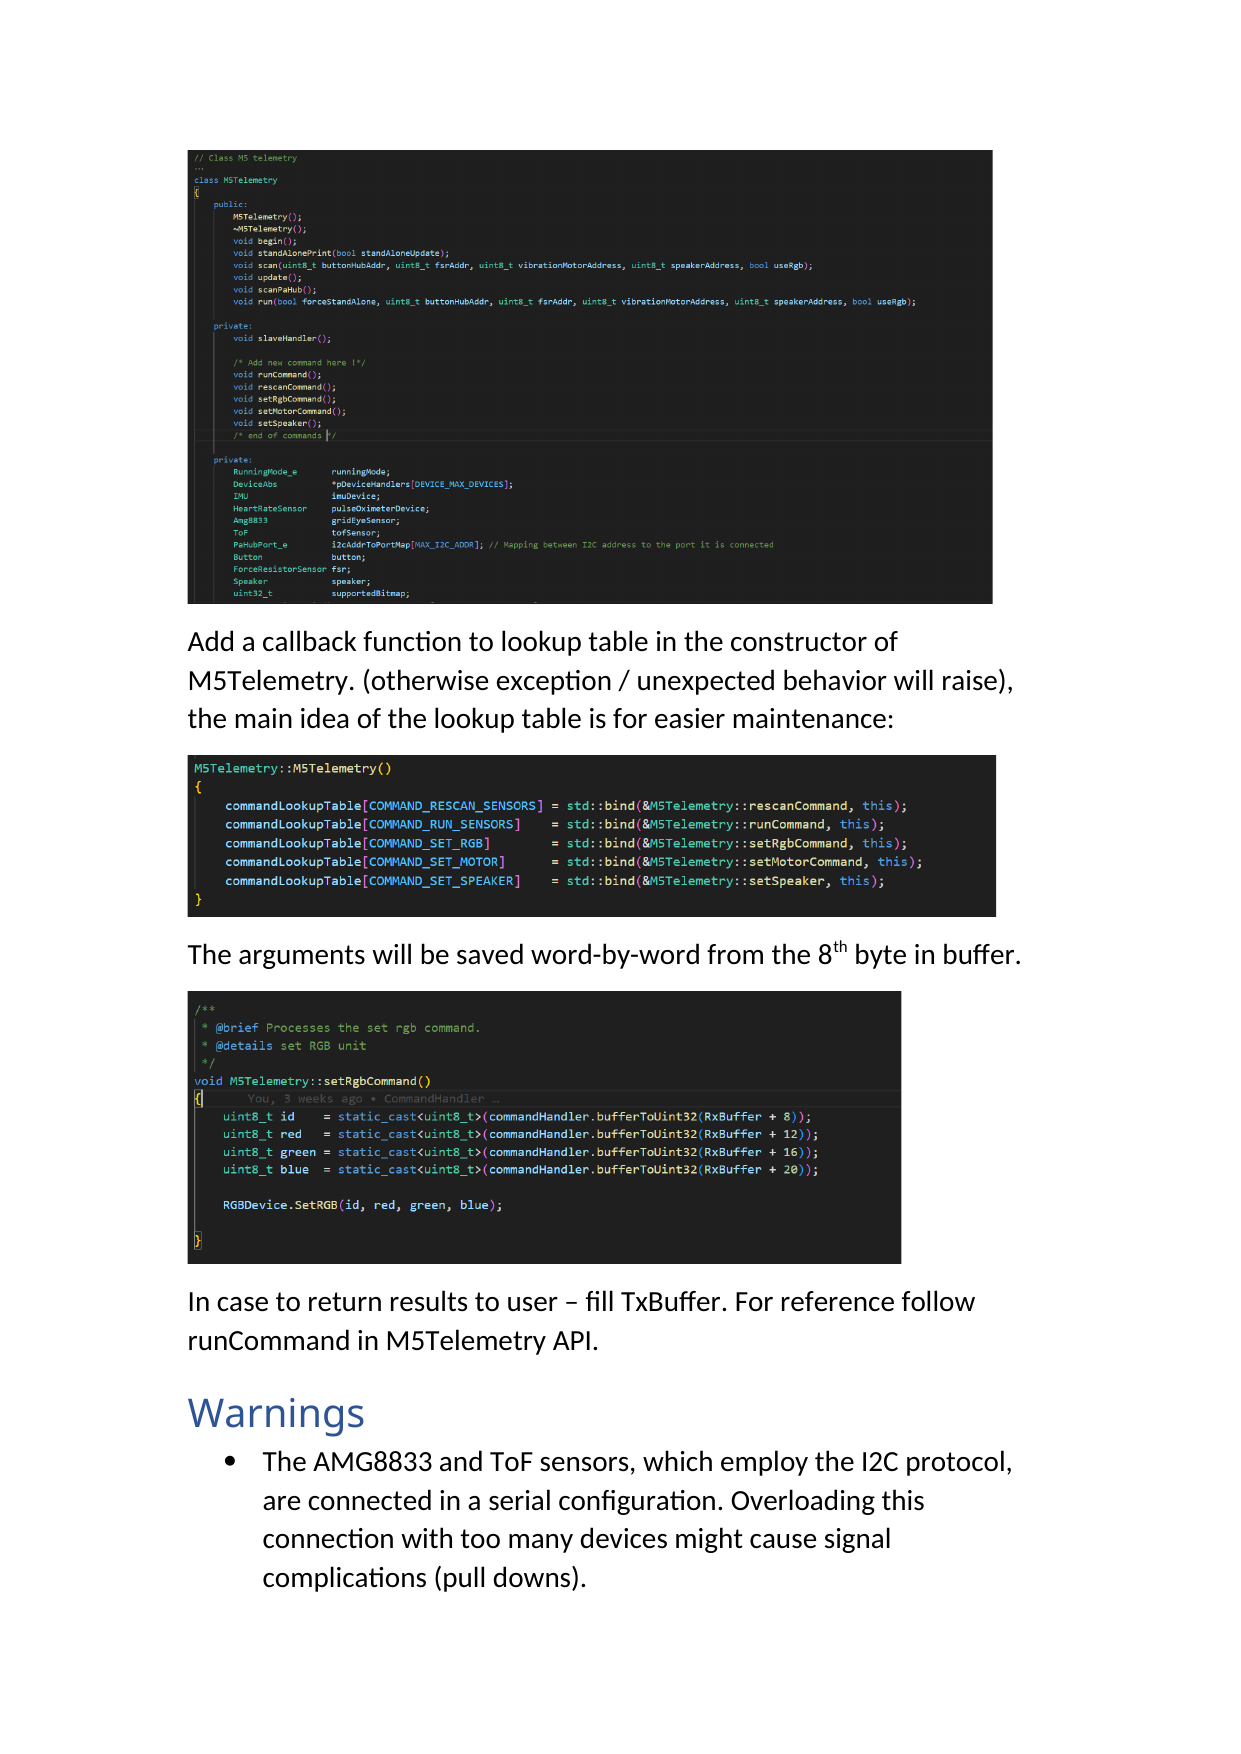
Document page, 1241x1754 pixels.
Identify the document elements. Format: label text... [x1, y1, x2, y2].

text The arguments will be saved word-by-word from the 8th byte in buffer. [187, 936, 1053, 972]
picture [187, 150, 993, 604]
picture [187, 755, 997, 917]
subtitle Warnings [187, 1385, 1053, 1439]
list The AMG8833 and ToF sensors, which employ the I2C protocol, are connected in a serial configuration. Overloading this connection with too many devices might cause signal complications (pull downs). [225, 1443, 1053, 1594]
text Add a callback function to lookup table in the constructor of M5Telemetry. (otherwise exception / unexpected behavior will raise), the main idea of the lookup table is for easier maintenance: [187, 623, 1053, 736]
text In case to return results to user – fill TxBuffer. For reference follow runCommand in M5Telemetry API. [187, 1283, 1053, 1357]
picture [187, 991, 902, 1264]
